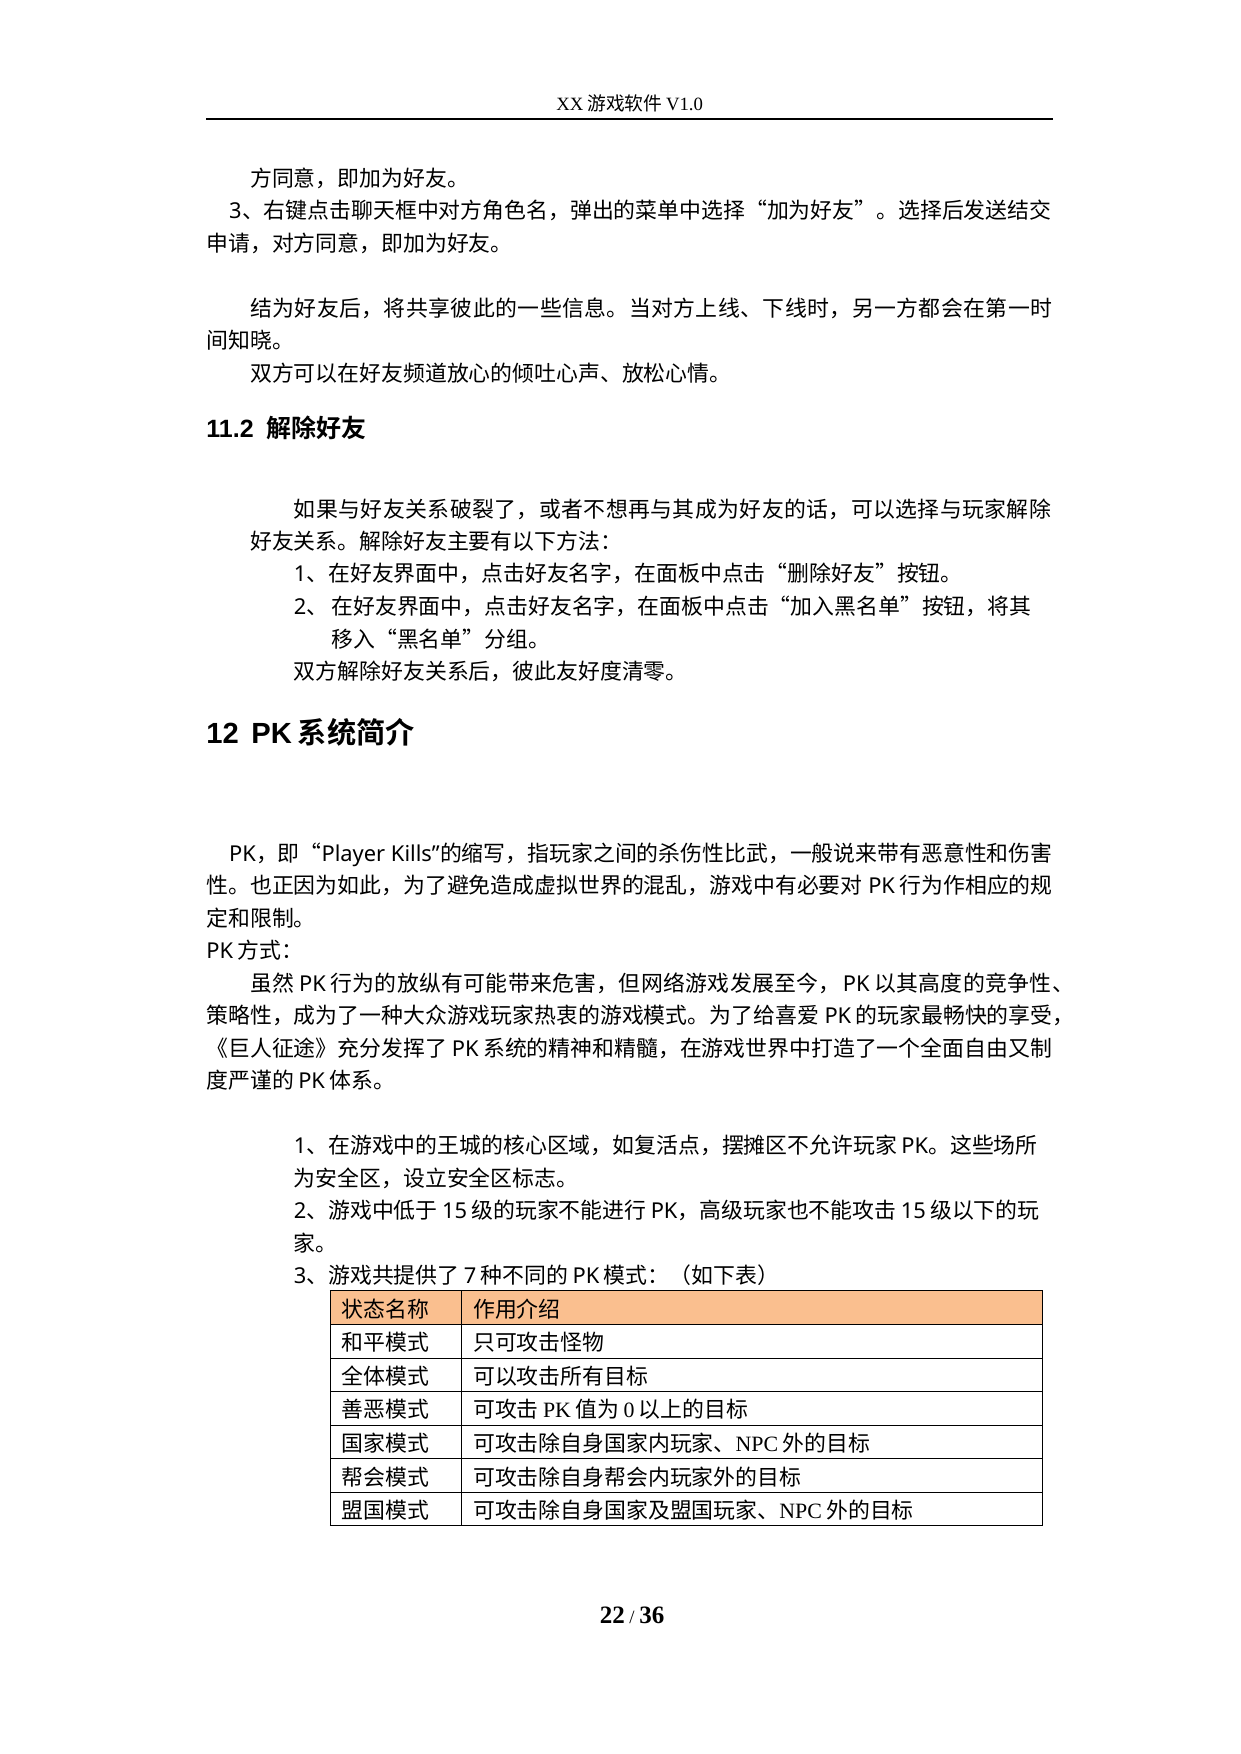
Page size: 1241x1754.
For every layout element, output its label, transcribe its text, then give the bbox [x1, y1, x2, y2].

table_cell 盟国模式 [331, 1493, 461, 1525]
table_cell 可以攻击所有目标 [462, 1359, 1042, 1391]
text 虽然PK行为的放纵有可能带来危害，但网络游戏发展至今，PK以其高度的竞争性、策略性，成为了一种大众游戏玩家热衷的游戏模式。为了给喜爱PK的玩家最畅快的享受，《巨人征途》充分发挥了PK系统的精神和精髓，在游戏世界中打造了一个全面自由又制度严谨的PK体系。 [206, 965, 1053, 1095]
table_cell 全体模式 [331, 1359, 461, 1391]
subtitle 解除好友 [206, 394, 1053, 459]
table_header 作用介绍 [462, 1291, 1042, 1324]
table_cell 善恶模式 [331, 1392, 461, 1424]
text 3、右键点击聊天框中对方角色名，弹出的菜单中选择“加为好友”。选择后发送结交申请，对方同意，即加为好友。 [206, 193, 1053, 258]
table_cell 可攻击除自身国家内玩家、NPC外的目标 [462, 1426, 1042, 1458]
text 结为好友后，将共享彼此的一些信息。当对方上线、下线时，另一方都会在第一时间知晓。 [206, 290, 1053, 355]
text PK，即“Player Kills”的缩写，指玩家之间的杀伤性比武，一般说来带有恶意性和伤害性。也正因为如此，为了避免造成虚拟世界的混乱，游戏中有必要对PK行为作相应的规定和限制。 [206, 835, 1053, 933]
table_cell 帮会模式 [331, 1459, 461, 1492]
text PK方式： [206, 933, 1053, 965]
text 1、在游戏中的王城的核心区域，如复活点，摆摊区不允许玩家PK。这些场所为安全区，设立安全区标志。 [294, 1128, 1053, 1193]
text 3、游戏共提供了7种不同的PK模式：（如下表） [294, 1258, 1053, 1290]
text 1、在好友界面中，点击好友名字，在面板中点击“删除好友”按钮。 [250, 556, 1053, 589]
table_cell 可攻击除自身国家及盟国玩家、NPC外的目标 [462, 1493, 1042, 1525]
table_cell 国家模式 [331, 1426, 461, 1458]
subtitle PK系统简介 [206, 699, 1053, 764]
text 如果与好友关系破裂了，或者不想再与其成为好友的话，可以选择与玩家解除好友关系。解除好友主要有以下方法： [250, 491, 1053, 556]
text 双方可以在好友频道放心的倾吐心声、放松心情。 [206, 355, 1053, 388]
table_cell 可攻击除自身帮会内玩家外的目标 [462, 1459, 1042, 1492]
table_cell 和平模式 [331, 1325, 461, 1357]
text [250, 160, 1053, 193]
text 双方解除好友关系后，彼此友好度清零。 [250, 654, 1053, 686]
list 在好友界面中，点击好友名字，在面板中点击“加入黑名单”按钮，将其移入“黑名单”分组。 [294, 589, 1053, 654]
table_cell 只可攻击怪物 [462, 1325, 1042, 1357]
table_cell 可攻击PK值为0以上的目标 [462, 1392, 1042, 1424]
text 2、游戏中低于15级的玩家不能进行PK，高级玩家也不能攻击15级以下的玩家。 [294, 1193, 1053, 1258]
table_header 状态名称 [331, 1291, 461, 1324]
